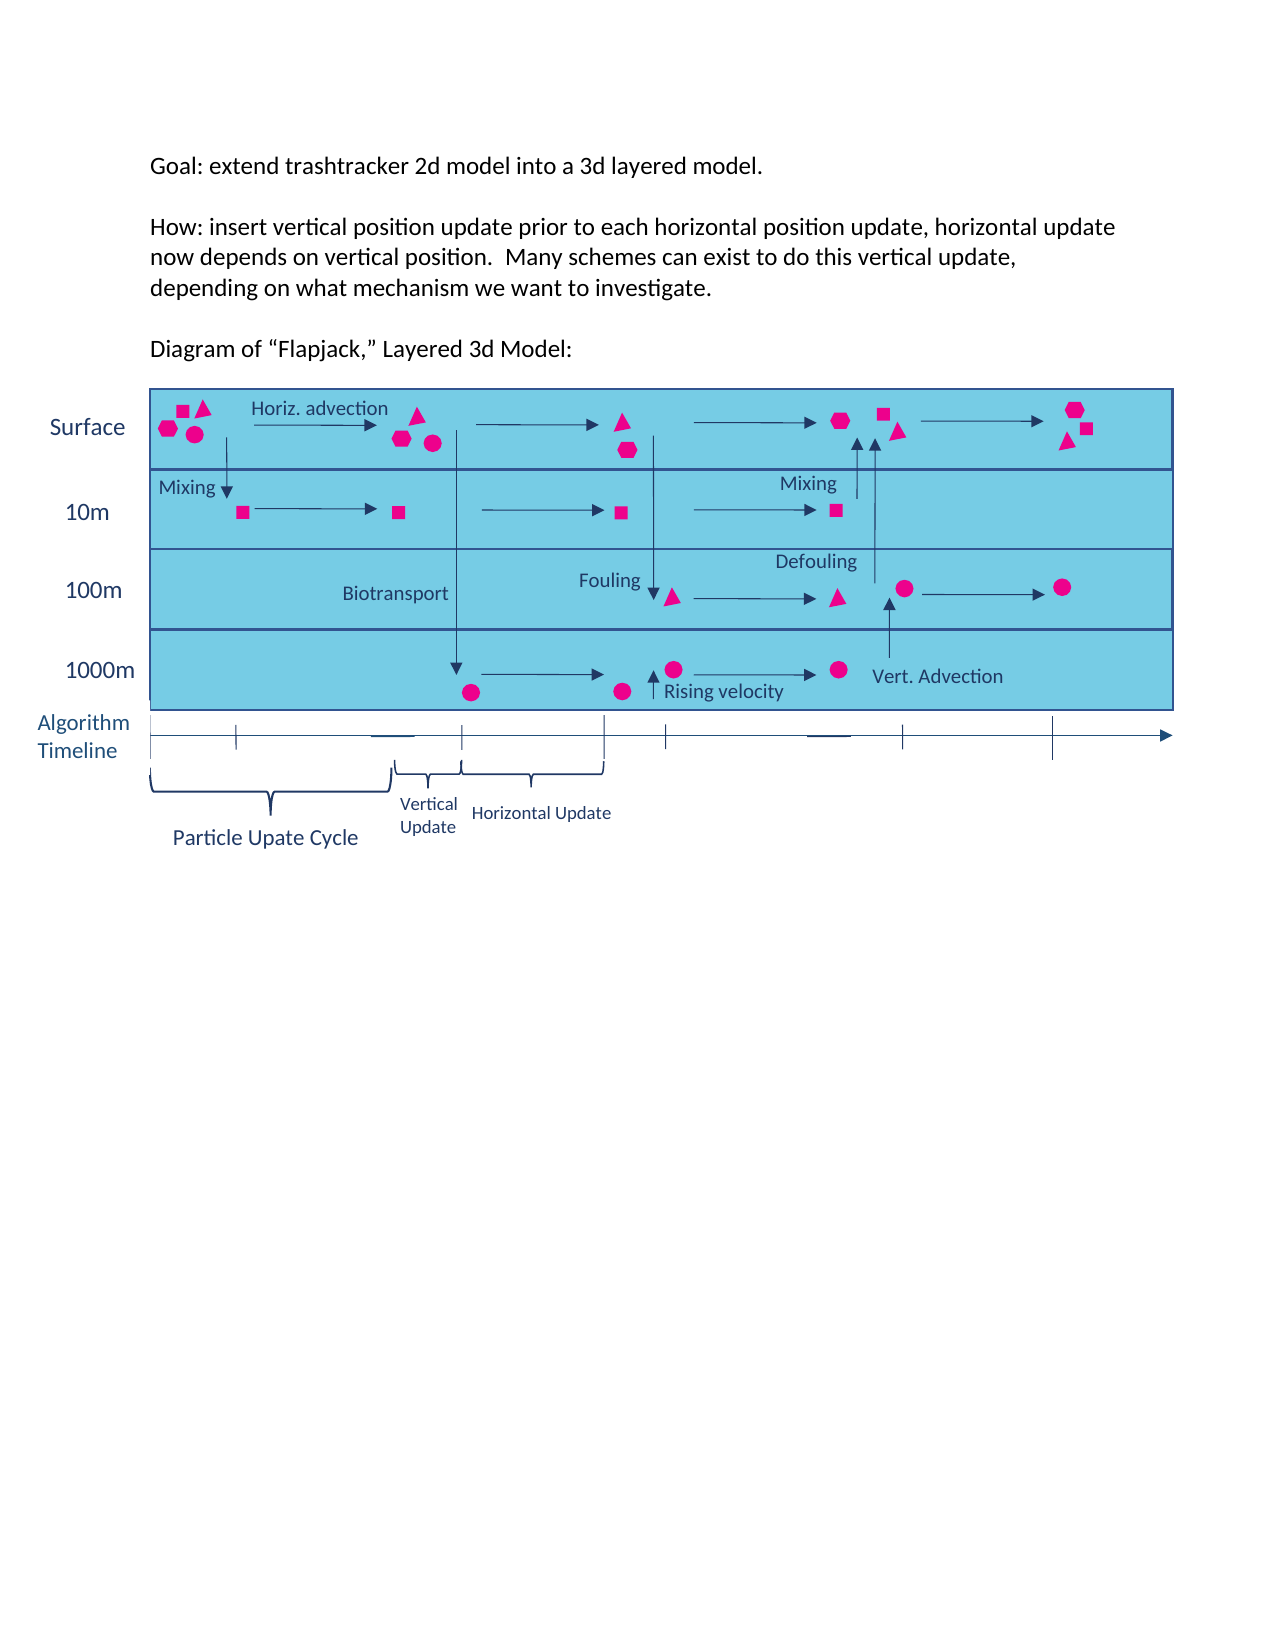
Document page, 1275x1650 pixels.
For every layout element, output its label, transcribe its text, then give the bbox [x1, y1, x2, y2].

text How: insert vertical position update prior to each horizontal position update, horizontal update now depends on vertical position. Many schemes can exist to do this vertical update, depending on what mechanism we want to investigate. [150, 211, 1125, 303]
text Diagram of “Flapjack,” Layered 3d Model: [150, 333, 1125, 364]
text Goal: extend trashtracker 2d model into a 3d layered model. [150, 150, 1125, 181]
